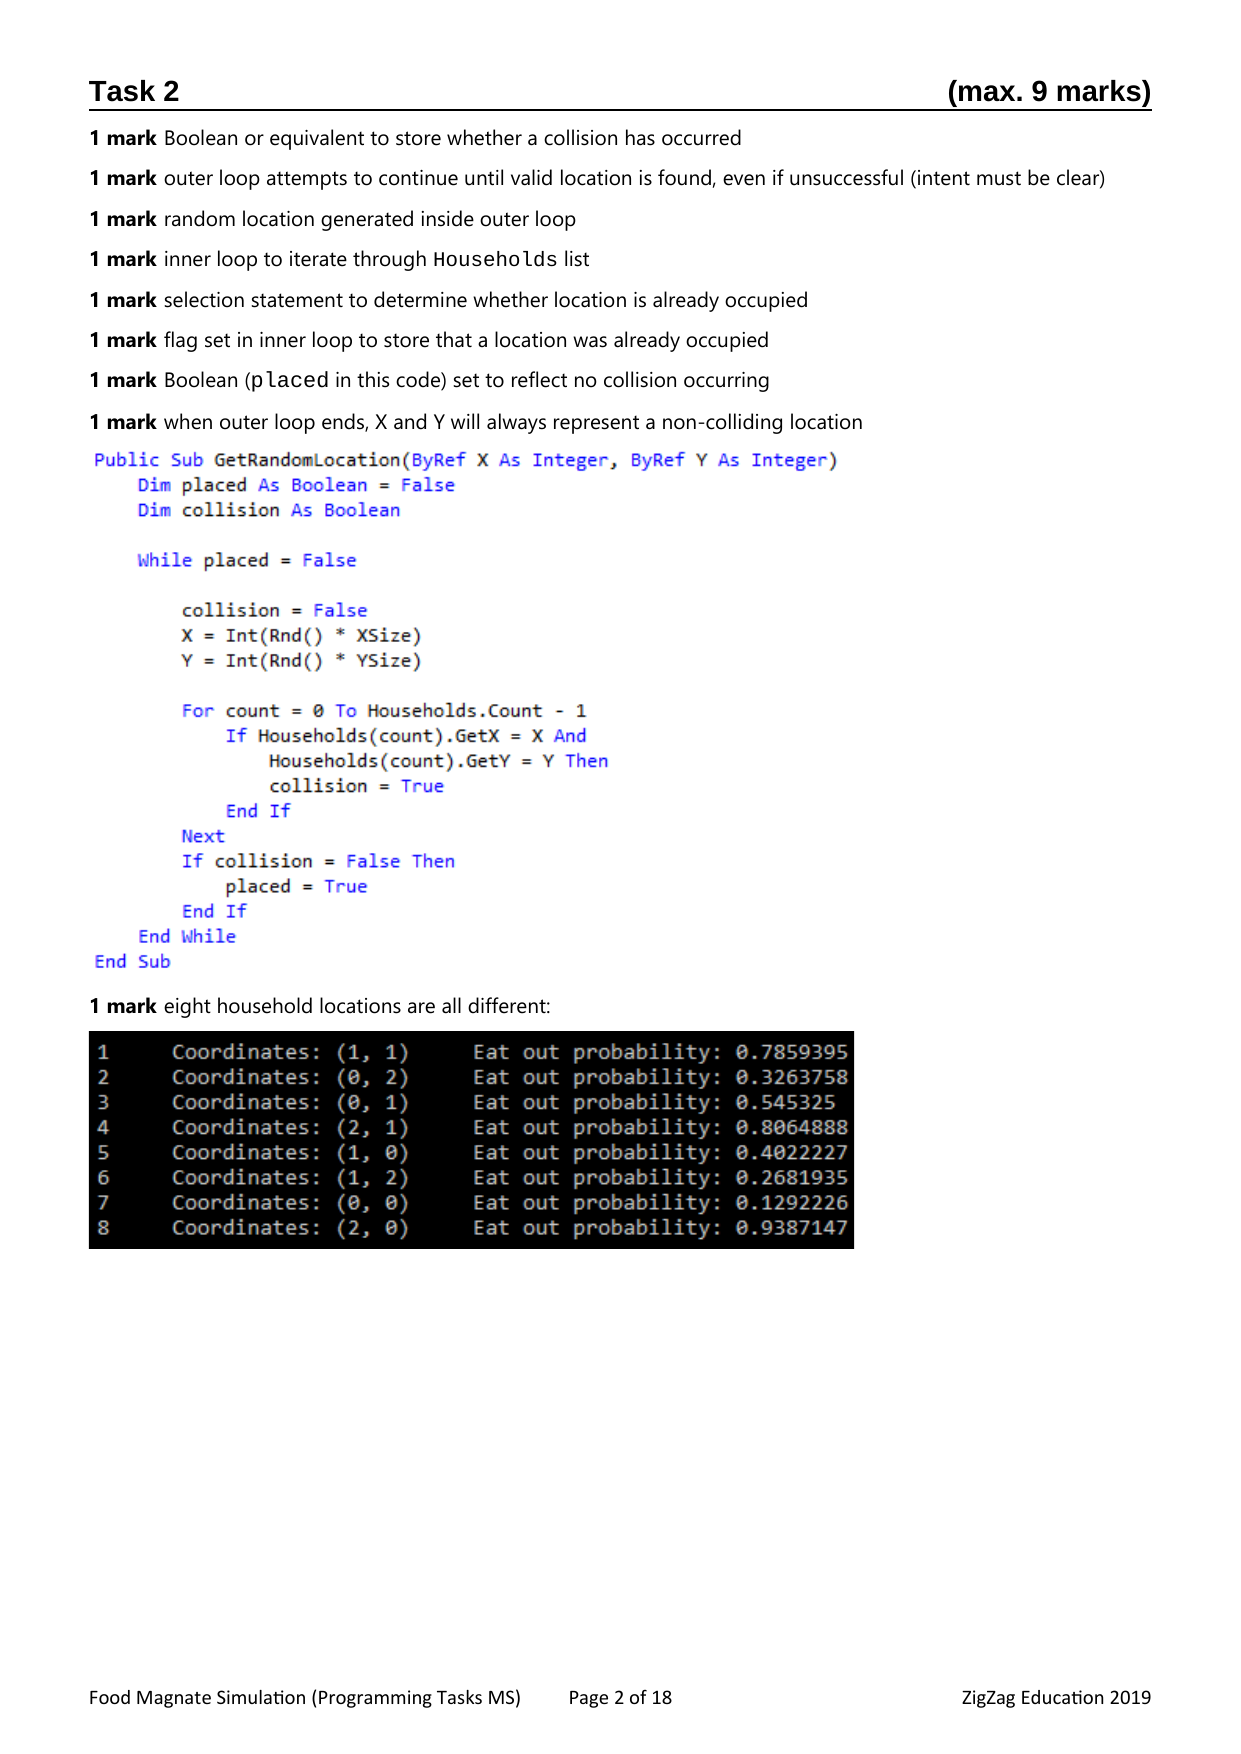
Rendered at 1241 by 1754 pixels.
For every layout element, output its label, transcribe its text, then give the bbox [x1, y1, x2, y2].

text 1 mark Boolean or equivalent to store whether a collision has occurred [89, 123, 1152, 151]
text 1 mark outer loop attempts to continue until valid location is found, even if unsuccessful (intent must be clear) [89, 163, 1152, 191]
text 1 mark flag set in inner loop to store that a location was already occupied [89, 325, 1152, 353]
text 1 mark eight household locations are all different: [89, 991, 1152, 1019]
subtitle Task 2 (max. 9 marks) [89, 74, 1152, 109]
text 1 mark selection statement to determine whether location is already occupied [89, 285, 1152, 313]
picture [88, 447, 842, 979]
picture [88, 1031, 855, 1249]
text 1 mark when outer loop ends, X and Y will always represent a non-colliding location [89, 407, 1152, 434]
text 1 mark Boolean (placed in this code) set to reflect no collision occurring [89, 365, 1152, 394]
text 1 mark inner loop to iterate through Households list [89, 244, 1152, 272]
text 1 mark random location generated inside outer loop [89, 203, 1152, 231]
